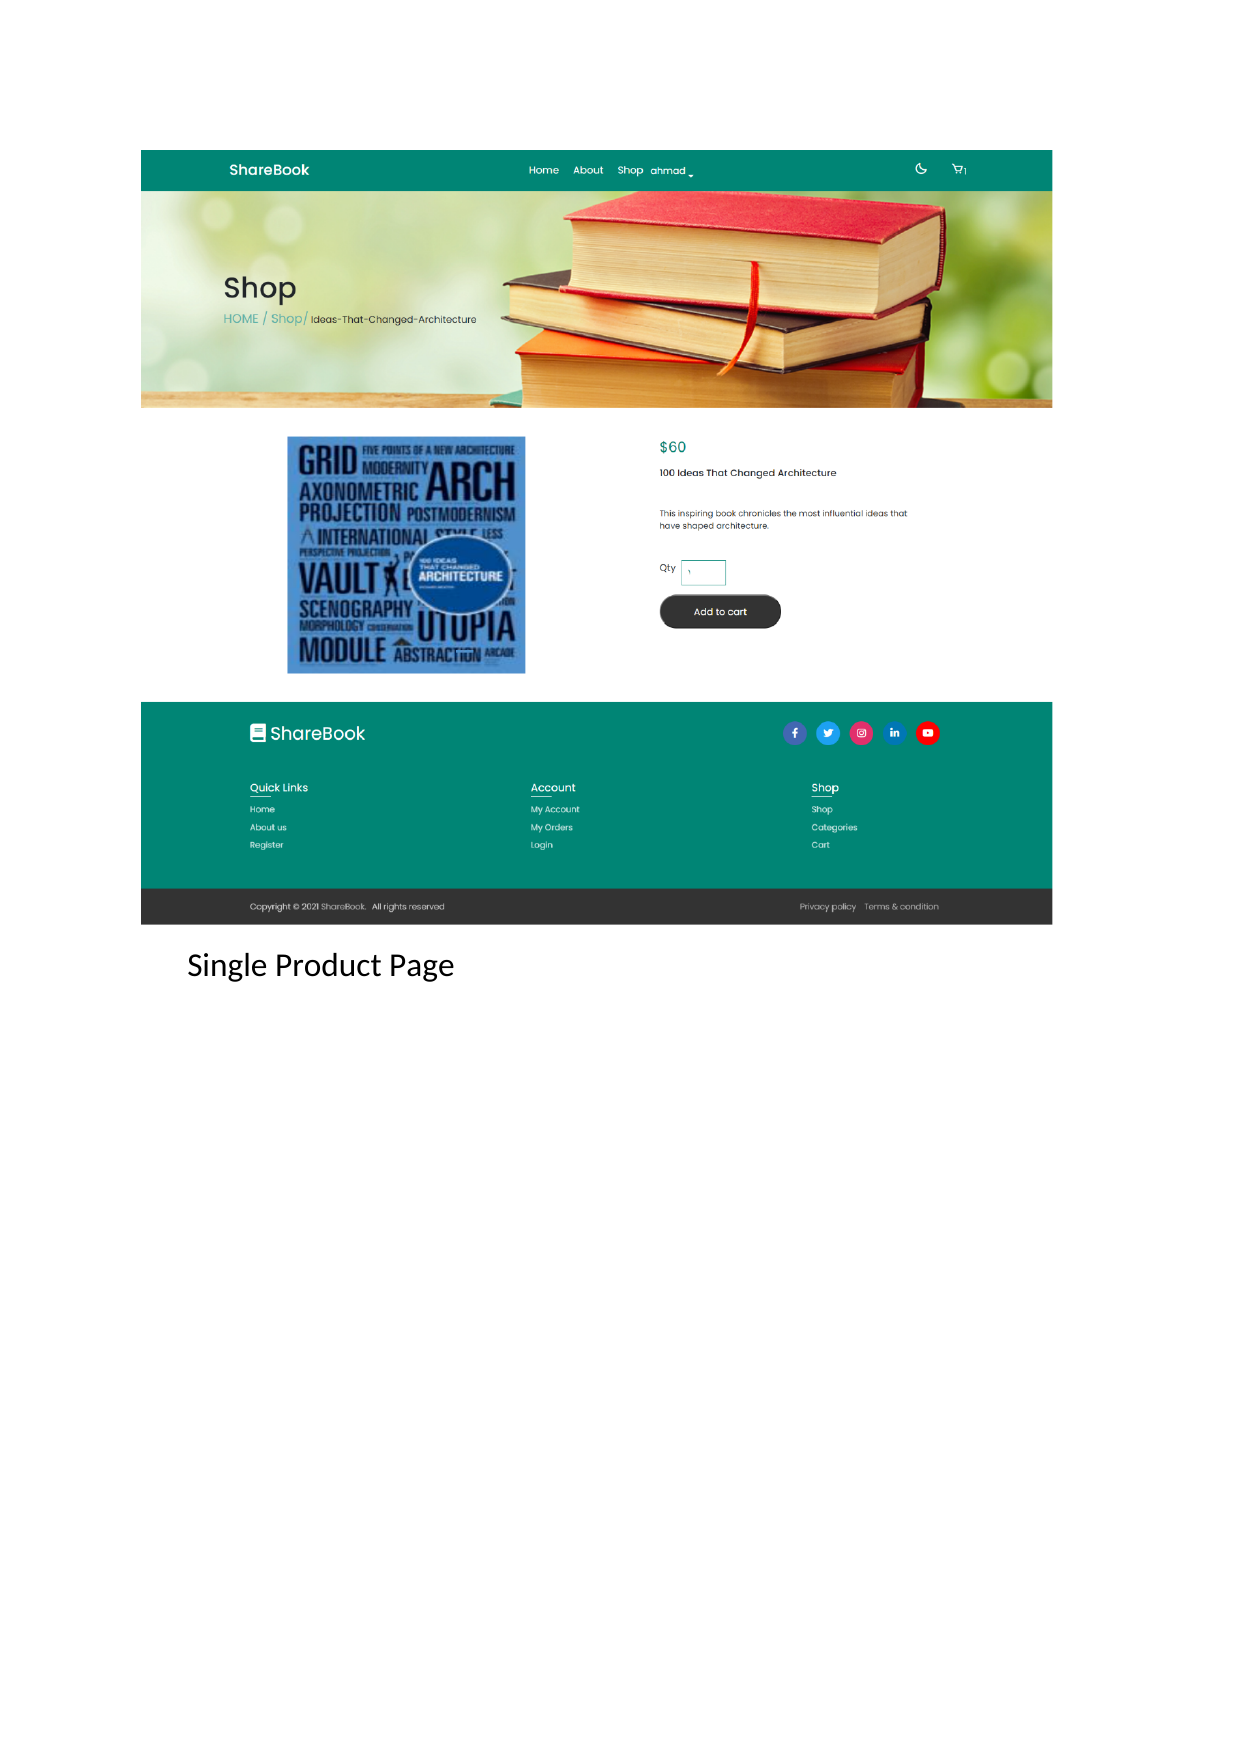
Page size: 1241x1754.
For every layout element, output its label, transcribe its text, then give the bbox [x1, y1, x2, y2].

picture [141, 150, 1053, 925]
text Single Product Page [187, 944, 1053, 984]
